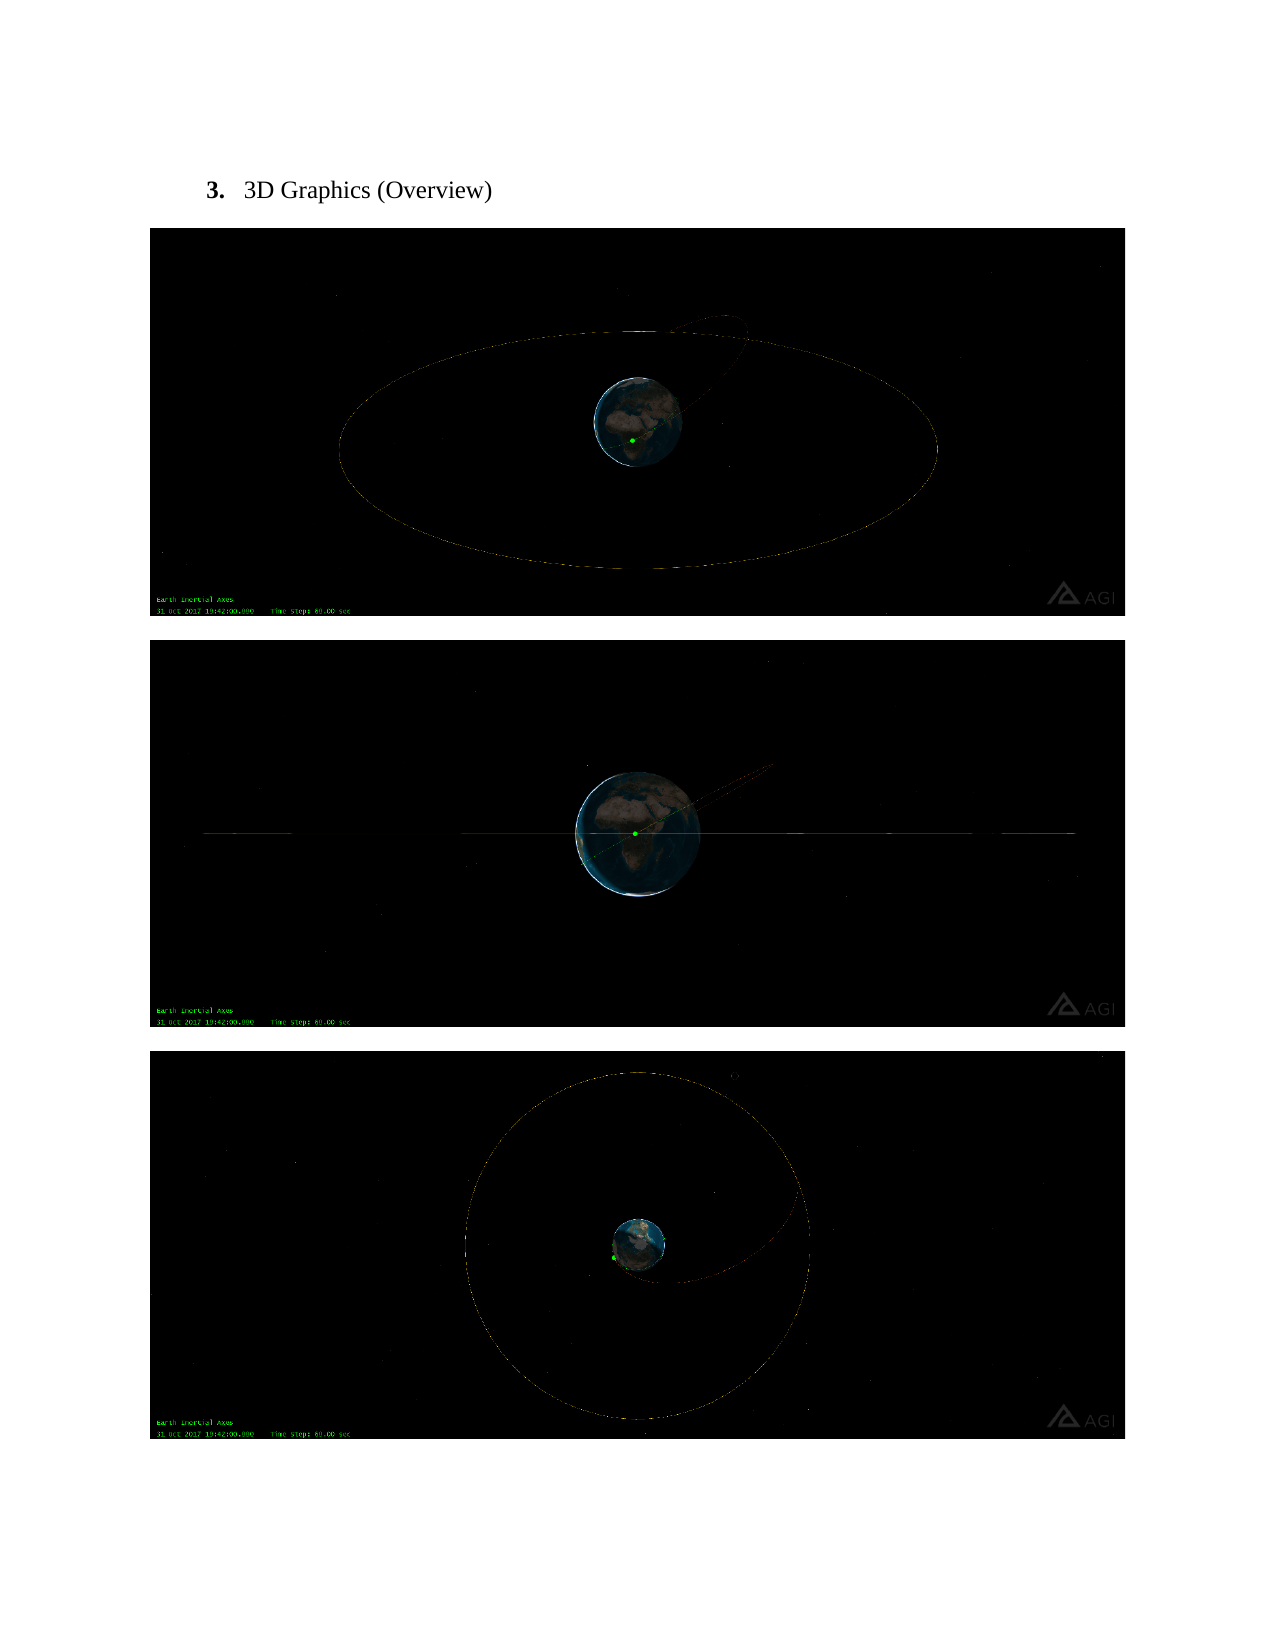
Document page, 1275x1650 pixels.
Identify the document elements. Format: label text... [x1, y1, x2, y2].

picture [150, 228, 1125, 616]
picture [150, 1051, 1125, 1439]
list 3D Graphics (Overview) [206, 175, 1125, 204]
picture [150, 640, 1125, 1027]
